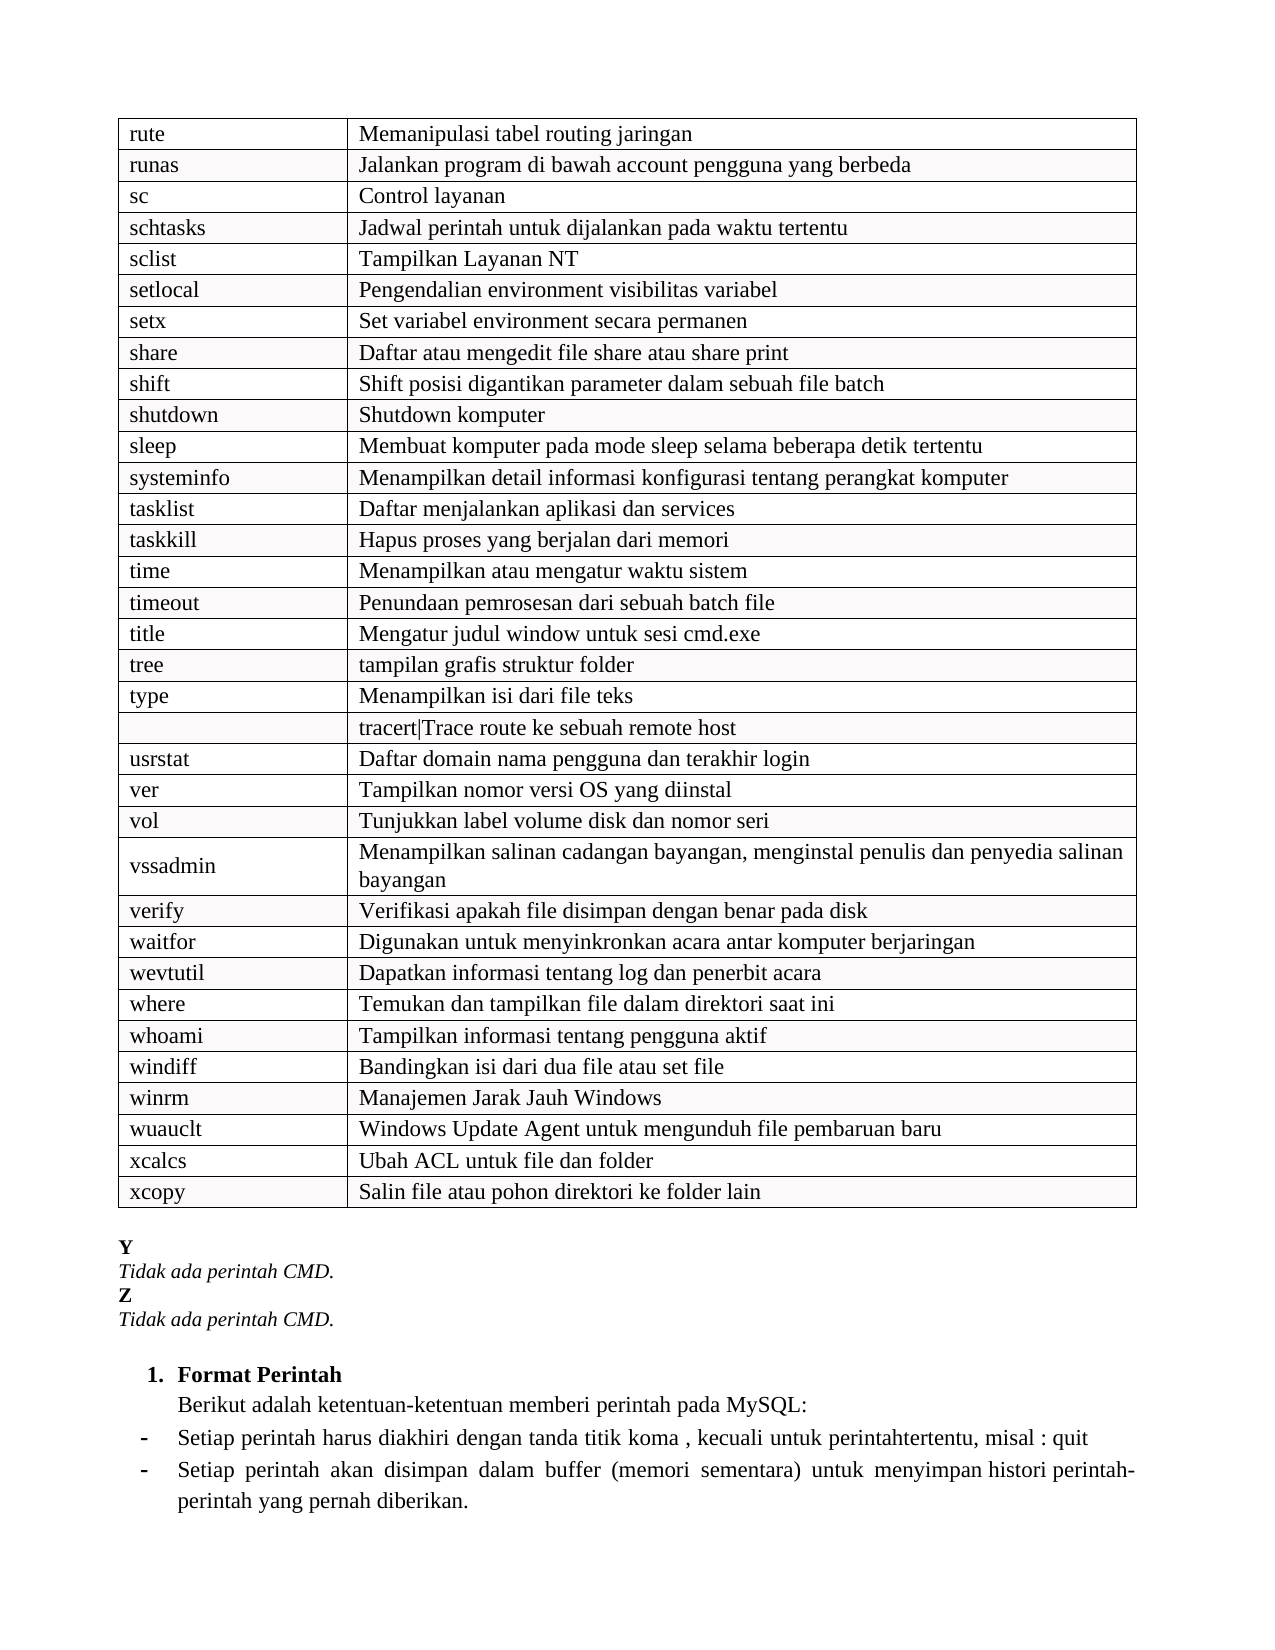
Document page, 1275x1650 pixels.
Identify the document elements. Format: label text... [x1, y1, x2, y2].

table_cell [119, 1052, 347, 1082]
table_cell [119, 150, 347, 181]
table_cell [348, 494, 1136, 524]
list Setiap perintah akan disimpan dalam buffer (memori sementara) untuk menyimpan histori perintah-perintah yang pernah diberikan. [140, 1454, 1204, 1513]
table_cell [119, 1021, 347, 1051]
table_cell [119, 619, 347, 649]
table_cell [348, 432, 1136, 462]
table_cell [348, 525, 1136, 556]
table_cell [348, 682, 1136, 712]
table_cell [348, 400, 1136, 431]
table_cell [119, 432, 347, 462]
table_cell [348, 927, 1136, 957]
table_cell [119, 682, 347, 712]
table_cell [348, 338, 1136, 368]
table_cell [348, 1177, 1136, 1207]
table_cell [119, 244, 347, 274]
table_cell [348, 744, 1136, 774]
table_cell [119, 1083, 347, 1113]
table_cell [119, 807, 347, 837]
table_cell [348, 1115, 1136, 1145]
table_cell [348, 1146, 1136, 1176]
text Tidak ada perintah CMD. [118, 1259, 1216, 1283]
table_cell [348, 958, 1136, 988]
text Tidak ada perintah CMD. [118, 1307, 1216, 1331]
subtitle Format Perintah [147, 1361, 1216, 1387]
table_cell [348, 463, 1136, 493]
list Setiap perintah harus diakhiri dengan tanda titik koma , kecuali untuk perintahtertentu, misal : quit [140, 1422, 1204, 1450]
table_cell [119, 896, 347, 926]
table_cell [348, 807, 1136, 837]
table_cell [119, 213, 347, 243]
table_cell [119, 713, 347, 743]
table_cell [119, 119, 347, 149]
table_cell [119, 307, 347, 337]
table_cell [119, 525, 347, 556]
text Y [118, 1235, 1216, 1259]
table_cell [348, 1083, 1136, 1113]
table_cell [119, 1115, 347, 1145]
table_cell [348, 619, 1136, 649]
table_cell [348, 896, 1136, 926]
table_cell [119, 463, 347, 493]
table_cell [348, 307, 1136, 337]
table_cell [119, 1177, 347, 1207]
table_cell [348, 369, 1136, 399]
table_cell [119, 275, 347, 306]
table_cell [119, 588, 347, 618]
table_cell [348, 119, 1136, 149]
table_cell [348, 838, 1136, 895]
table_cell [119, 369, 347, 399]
text Berikut adalah ketentuan-ketentuan memberi perintah pada MySQL: [118, 1391, 1216, 1418]
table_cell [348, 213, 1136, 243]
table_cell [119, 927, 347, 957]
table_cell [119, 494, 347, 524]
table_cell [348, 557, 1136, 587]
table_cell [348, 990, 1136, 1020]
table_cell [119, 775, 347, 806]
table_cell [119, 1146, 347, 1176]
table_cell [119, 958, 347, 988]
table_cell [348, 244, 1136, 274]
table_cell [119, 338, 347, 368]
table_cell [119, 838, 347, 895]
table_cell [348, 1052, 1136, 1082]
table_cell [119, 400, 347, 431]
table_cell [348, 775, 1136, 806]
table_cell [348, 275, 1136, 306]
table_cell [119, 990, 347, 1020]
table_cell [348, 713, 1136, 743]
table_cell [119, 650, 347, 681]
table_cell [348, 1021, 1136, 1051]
text Z [118, 1283, 1216, 1307]
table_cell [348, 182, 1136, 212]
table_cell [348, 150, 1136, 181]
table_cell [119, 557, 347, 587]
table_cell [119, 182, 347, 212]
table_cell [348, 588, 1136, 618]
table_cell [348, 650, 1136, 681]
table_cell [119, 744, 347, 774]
